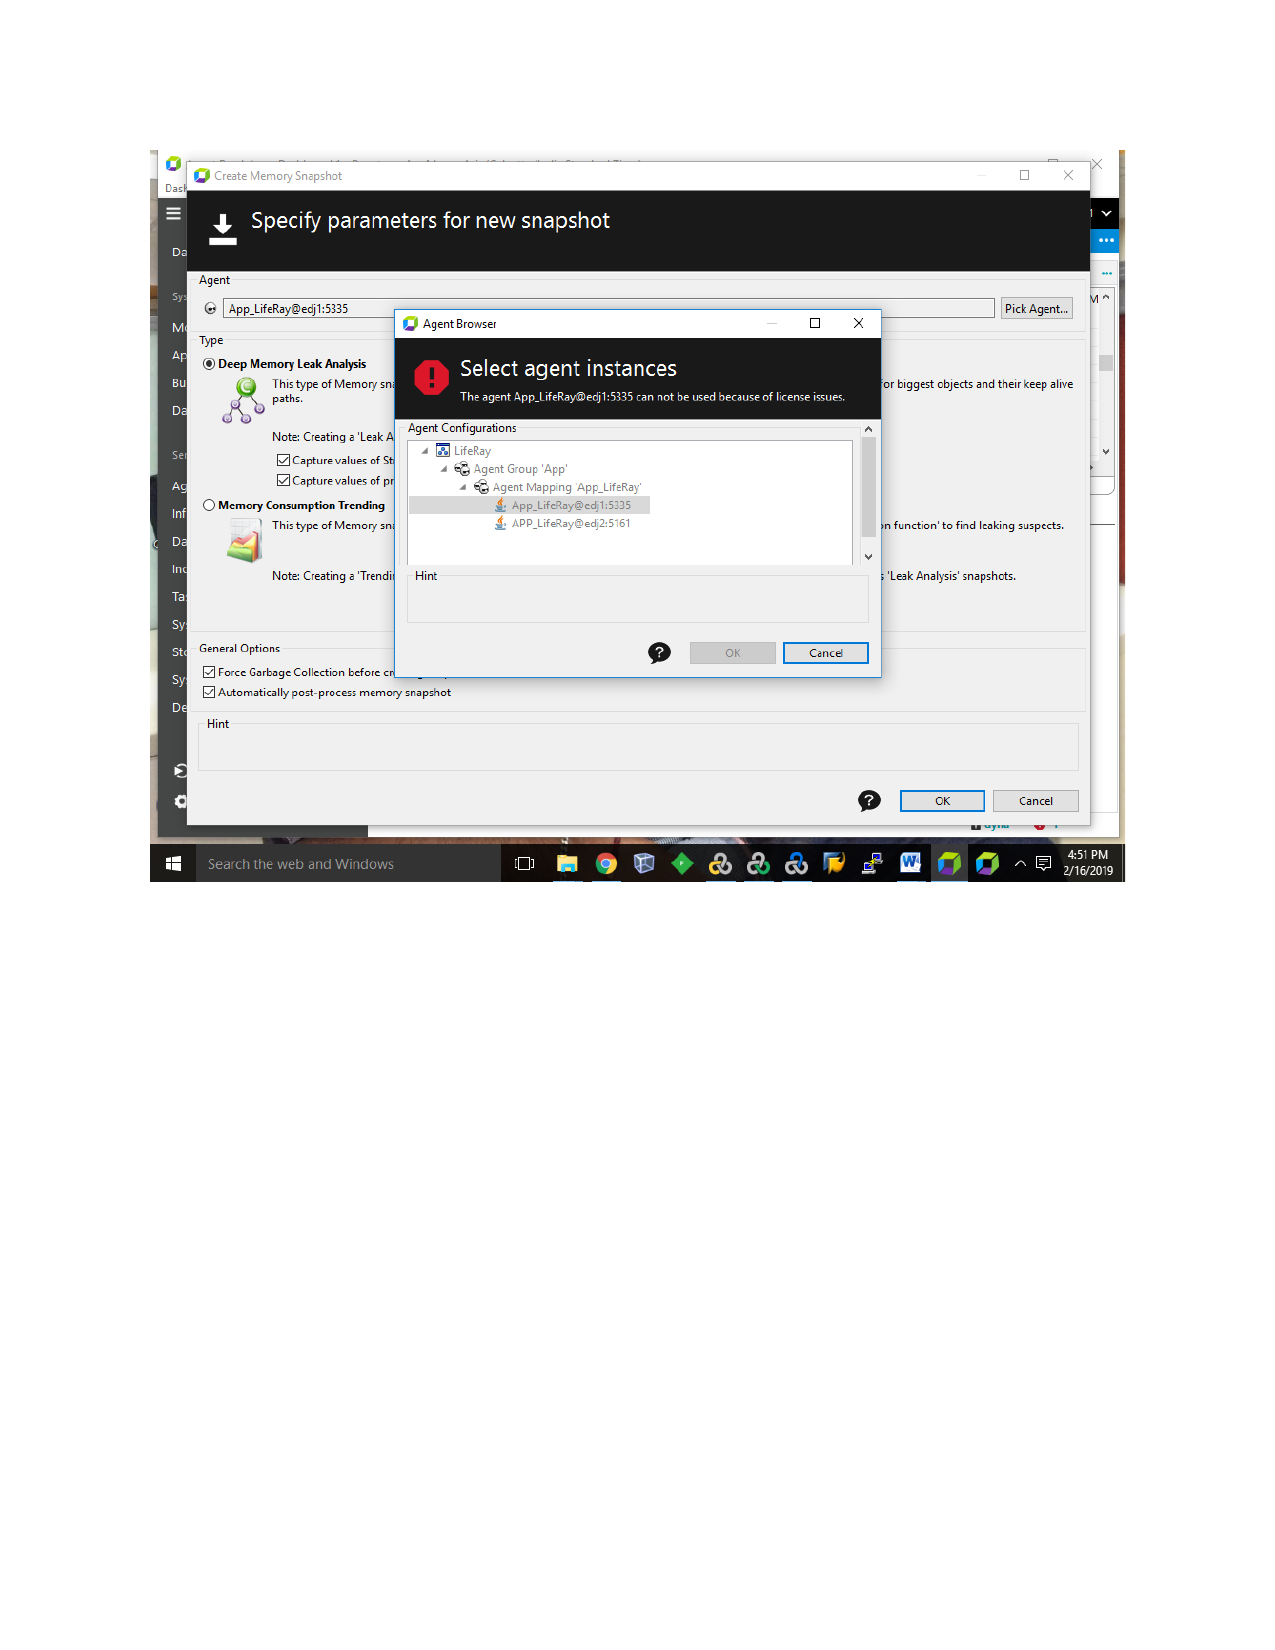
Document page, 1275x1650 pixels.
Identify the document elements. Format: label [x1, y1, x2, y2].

picture [150, 150, 1125, 882]
